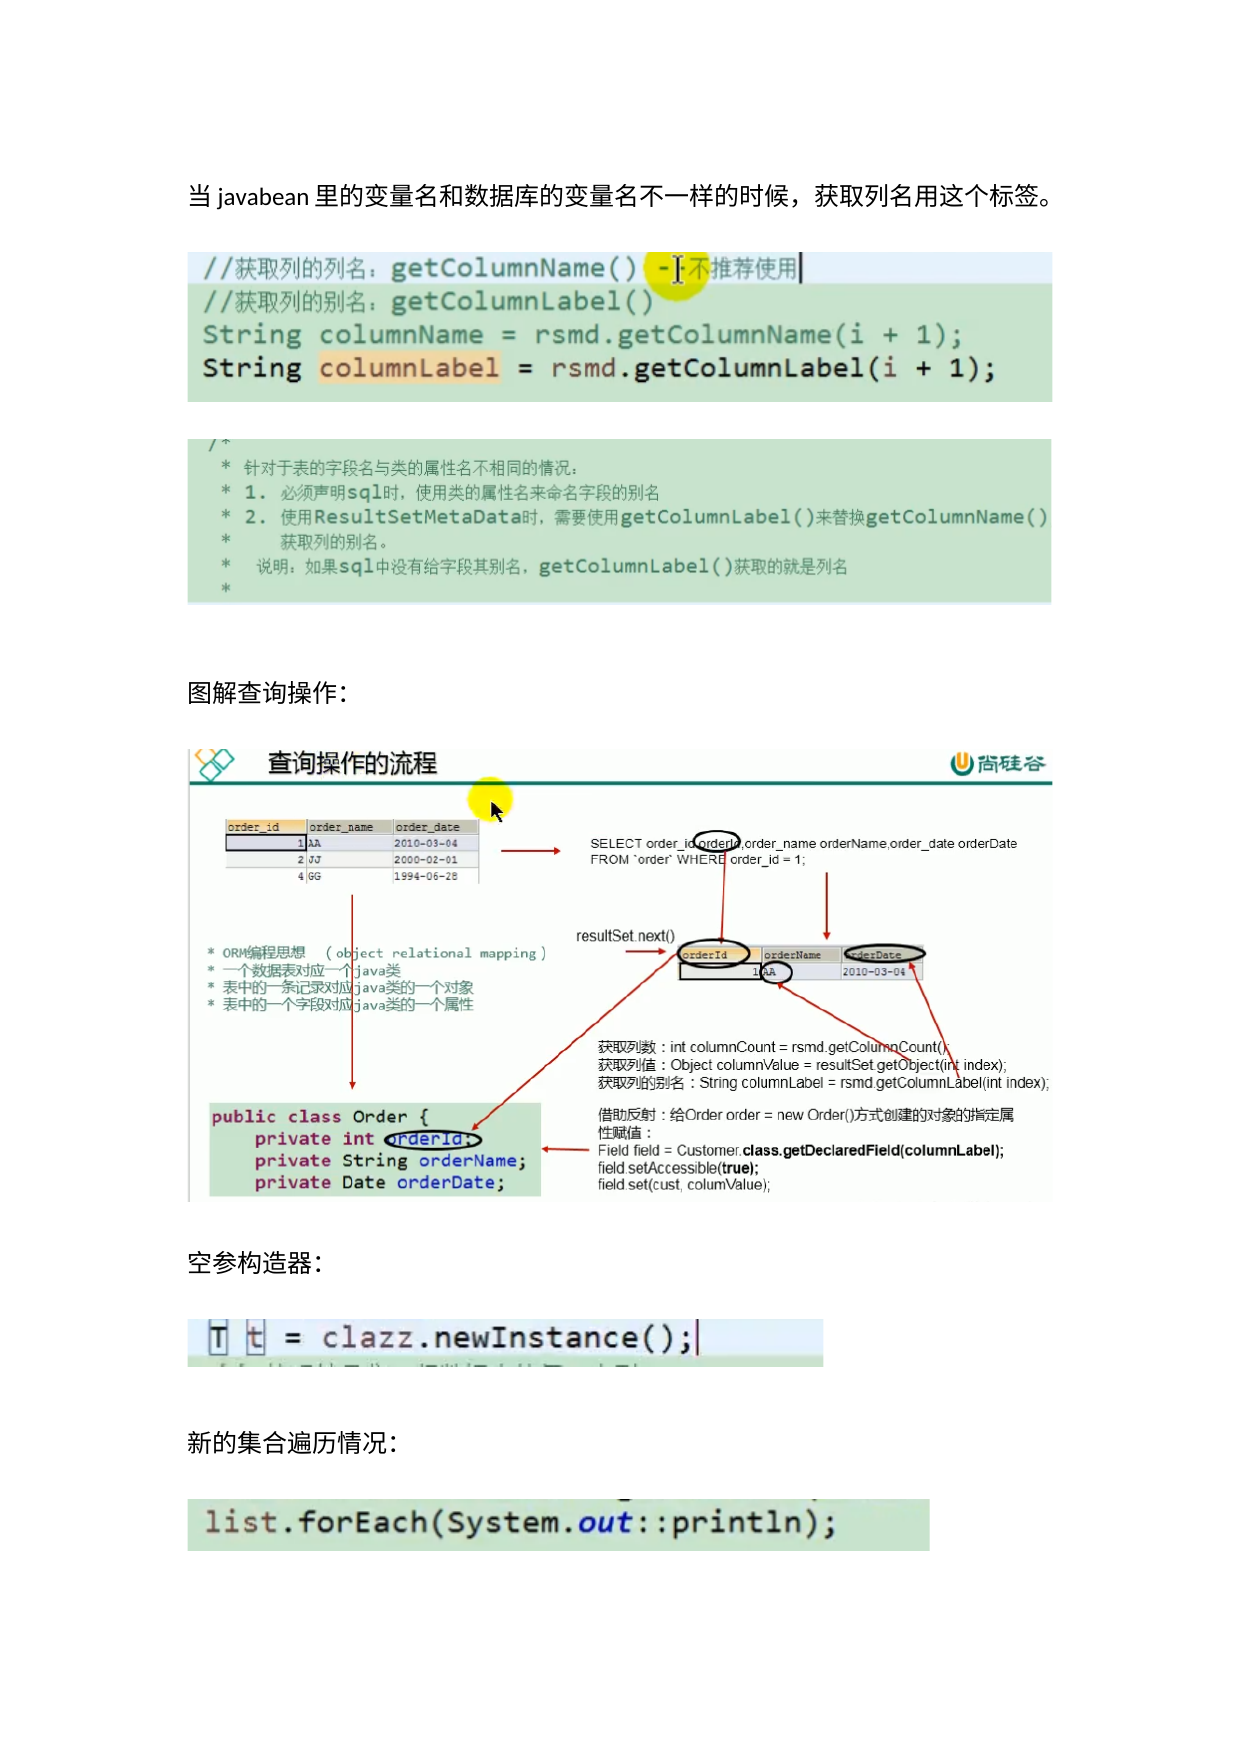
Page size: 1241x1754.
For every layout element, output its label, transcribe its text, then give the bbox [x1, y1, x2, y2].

text 新的集合遍历情况： [187, 1409, 1053, 1474]
picture [187, 252, 1053, 402]
picture [187, 1319, 824, 1367]
picture [187, 1499, 930, 1551]
picture [187, 439, 1052, 605]
text 空参构造器： [187, 1229, 1053, 1294]
text 当javabean里的变量名和数据库的变量名不一样的时候，获取列名用这个标签。 [187, 162, 1053, 227]
picture [187, 749, 1053, 1202]
text 图解查询操作： [187, 659, 1053, 724]
